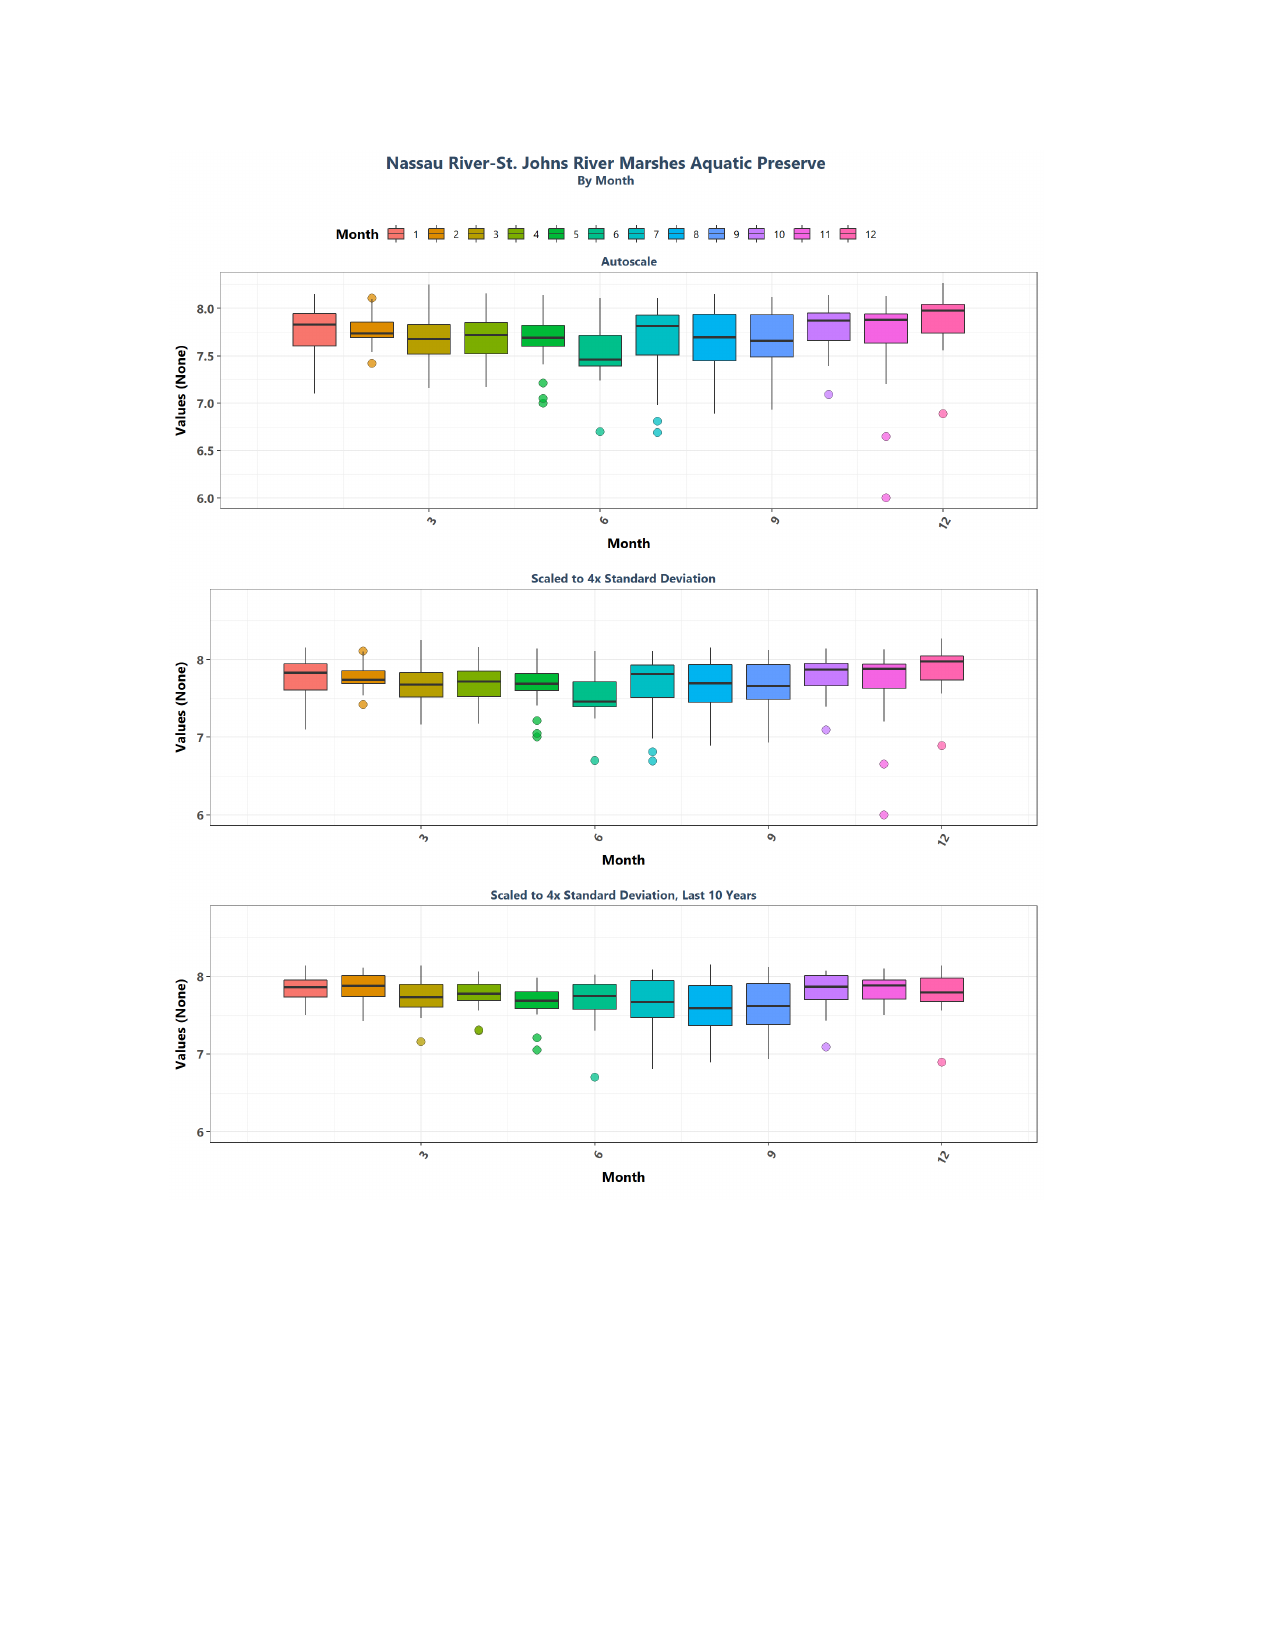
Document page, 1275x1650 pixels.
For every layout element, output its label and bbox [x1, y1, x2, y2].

picture [168, 150, 1044, 1200]
